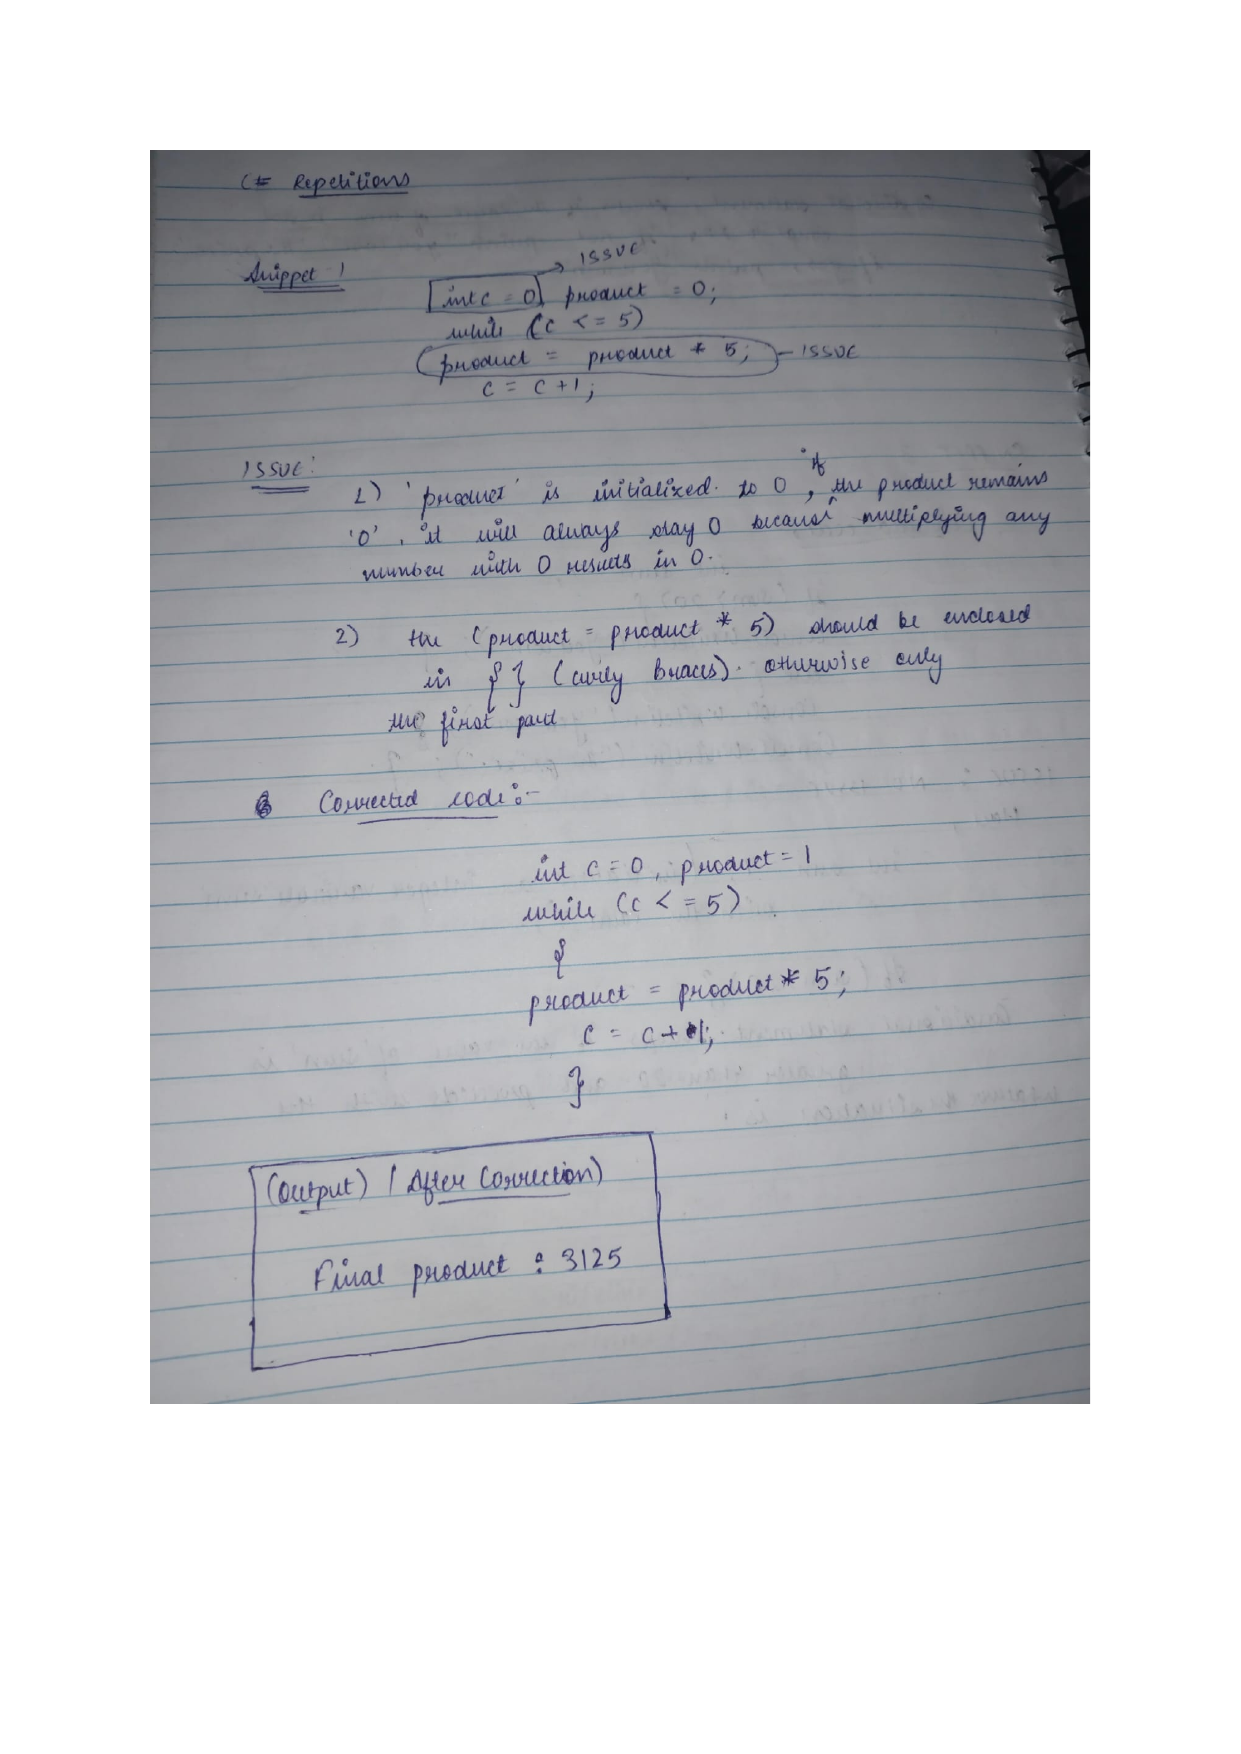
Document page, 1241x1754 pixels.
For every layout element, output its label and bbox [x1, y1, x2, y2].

picture [150, 150, 1091, 1404]
